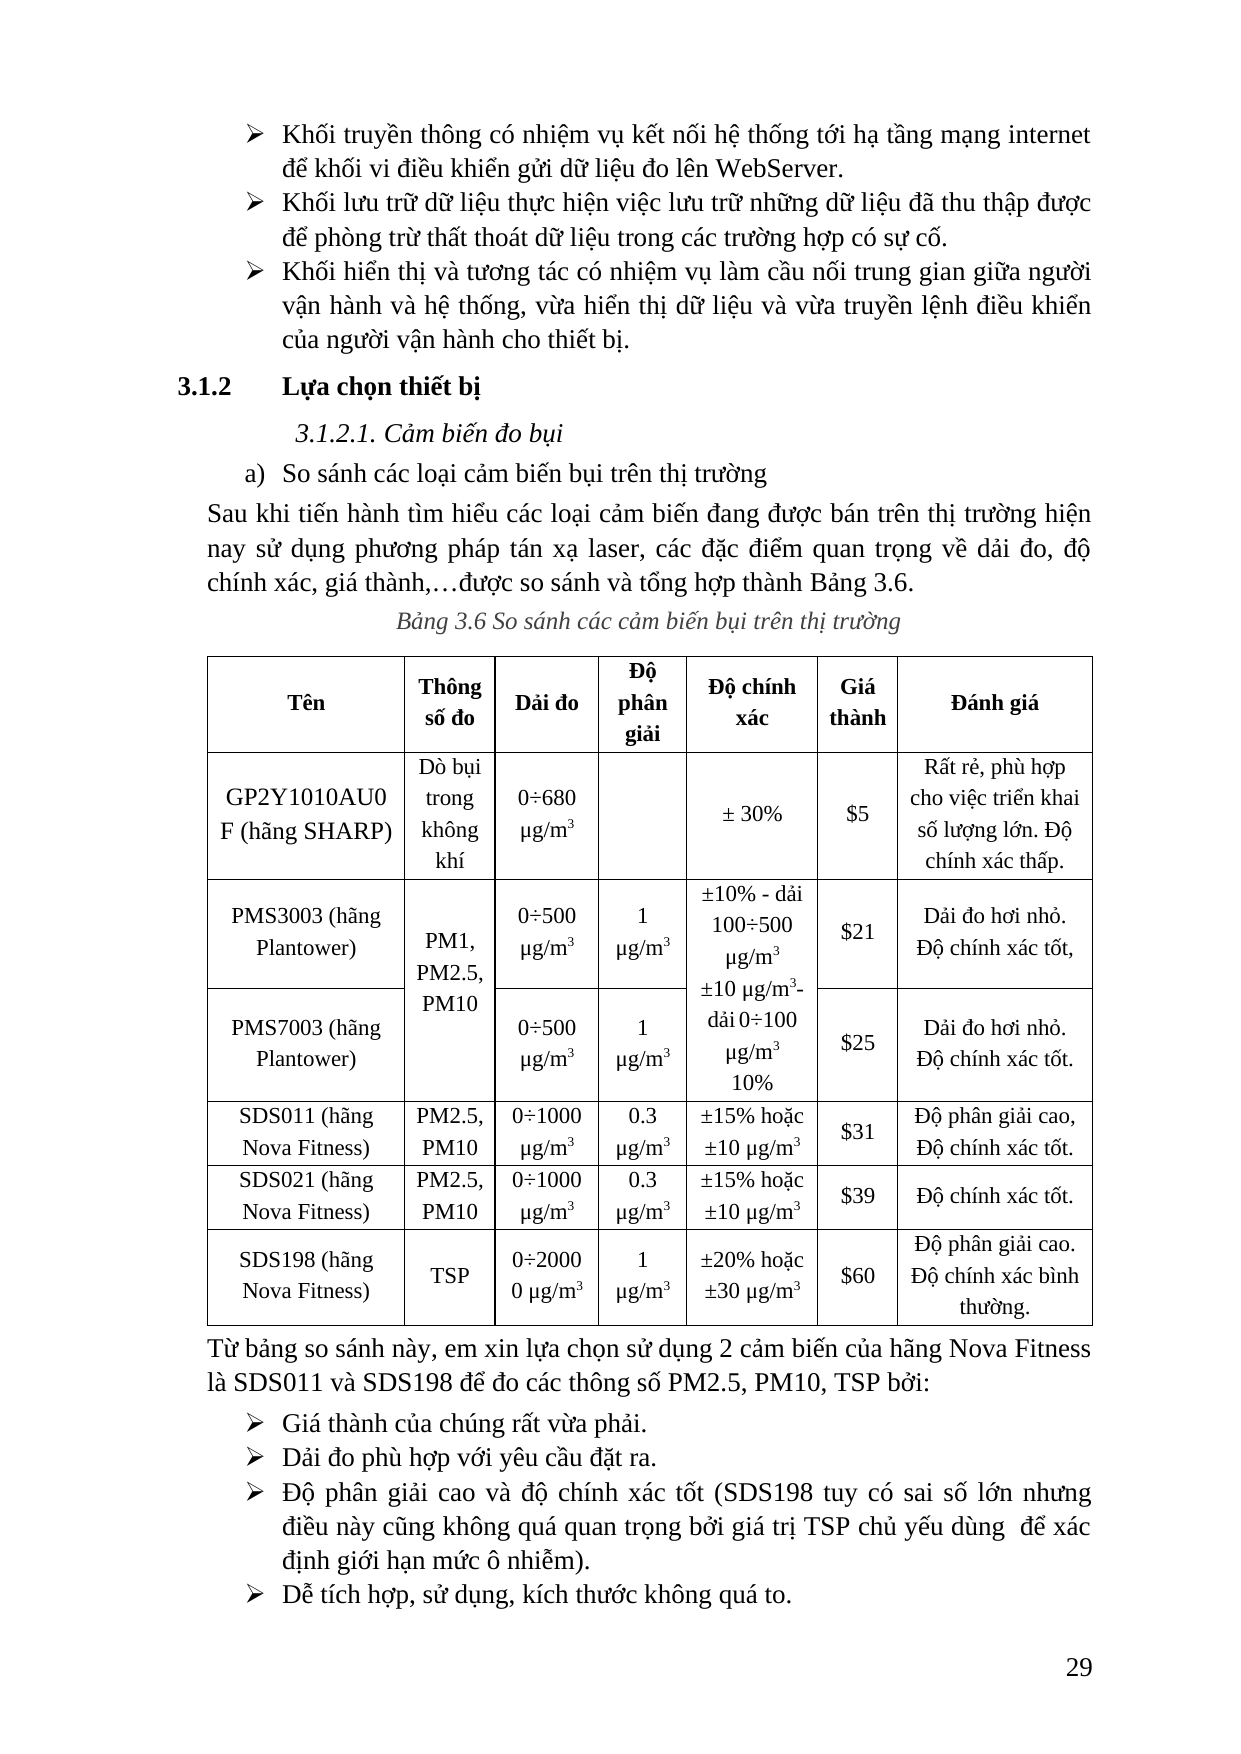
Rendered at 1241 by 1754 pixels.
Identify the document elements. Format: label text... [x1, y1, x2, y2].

table_cell 0÷20000 μg/m3 [496, 1230, 598, 1325]
table_cell PM2.5, PM10 [405, 1102, 494, 1165]
table_cell 0.3 μg/m3 [599, 1166, 686, 1229]
table_cell 0÷500 μg/m3 [496, 880, 598, 988]
table_cell $60 [818, 1230, 897, 1325]
table_cell Độ phân giải cao. Độ chính xác bình thường. [898, 1230, 1092, 1325]
table_cell SDS021 (hãng Nova Fitness) [208, 1166, 404, 1229]
table_header Thông số đo [405, 657, 494, 752]
table_cell ±20% hoặc ±30 μg/m3 [687, 1230, 817, 1325]
list Độ phân giải cao và độ chính xác tốt (SDS198 tuy có sai số lớn nhưng điều này cũng không quá quan trọng bởi giá trị TSP chủ yếu dùng để xác định giới hạn mức ô nhiễm). [244, 1476, 1092, 1575]
table_cell 0.3 μg/m3 [599, 1102, 686, 1165]
table_cell 0÷1000 μg/m3 [496, 1102, 598, 1165]
table_cell Độ chính xác tốt. [898, 1166, 1092, 1229]
table_cell PMS3003 (hãng Plantower) [208, 880, 404, 988]
table_cell 1 μg/m3 [599, 1230, 686, 1325]
table_cell Rất rẻ, phù hợp cho việc triển khai số lượng lớn. Độ chính xác thấp. [898, 753, 1092, 879]
table_cell ± 30% [687, 753, 817, 879]
list Khối truyền thông có nhiệm vụ kết nối hệ thống tới hạ tầng mạng internet để khối vi điều khiển gửi dữ liệu đo lên WebServer. [244, 118, 1092, 183]
list Dễ tích hợp, sử dụng, kích thước không quá to. [244, 1578, 1092, 1609]
table_cell TSP [405, 1230, 494, 1325]
table_header Độ phân giải [599, 657, 686, 752]
table_cell Dải đo hơi nhỏ. Độ chính xác tốt, [898, 880, 1092, 988]
table_cell SDS198 (hãng Nova Fitness) [208, 1230, 404, 1325]
table_cell $21 [818, 880, 897, 988]
table_cell PM2.5, PM10 [405, 1166, 494, 1229]
list Dải đo phù hợp với yêu cầu đặt ra. [244, 1441, 1092, 1472]
table_cell $31 [818, 1102, 897, 1165]
table_cell Dải đo hơi nhỏ. Độ chính xác tốt. [898, 989, 1092, 1101]
table_cell 0÷680 μg/m3 [496, 753, 598, 879]
table_header Độ chính xác [687, 657, 817, 752]
table_cell Độ phân giải cao, Độ chính xác tốt. [898, 1102, 1092, 1165]
table_header Dải đo [496, 657, 598, 752]
table_cell ±15% hoặc ±10 μg/m3 [687, 1166, 817, 1229]
table_cell 1 μg/m3 [599, 880, 686, 988]
list Khối hiển thị và tương tác có nhiệm vụ làm cầu nối trung gian giữa người vận hành và hệ thống, vừa hiển thị dữ liệu và vừa truyền lệnh điều khiển của người vận hành cho thiết bị. [244, 255, 1092, 354]
table_cell $25 [818, 989, 897, 1101]
table_cell [599, 753, 686, 879]
list So sánh các loại cảm biến bụi trên thị trường [244, 457, 1092, 488]
table_cell ±10% - dải 100÷500 μg/m3 ±10 μg/m3- dải 0÷100 μg/m3 10% [687, 880, 817, 1101]
subtitle Lựa chọn thiết bị [177, 370, 1092, 401]
text Từ bảng so sánh này, em xin lựa chọn sử dụng 2 cảm biến của hãng Nova Fitness là SDS011 và SDS198 để đo các thông số PM2.5, PM10, TSP bởi: [207, 1332, 1092, 1398]
list Khối lưu trữ dữ liệu thực hiện việc lưu trữ những dữ liệu đã thu thập được để phòng trừ thất thoát dữ liệu trong các trường hợp có sự cố. [244, 187, 1092, 252]
table_header Tên [208, 657, 404, 752]
table_cell Dò bụi trong không khí [405, 753, 494, 879]
table_cell 1 μg/m3 [599, 989, 686, 1101]
table_cell PM1, PM2.5, PM10 [405, 880, 494, 1101]
table_cell $39 [818, 1166, 897, 1229]
table_cell 0÷1000 μg/m3 [496, 1166, 598, 1229]
subtitle Cảm biến đo bụi [207, 417, 1092, 448]
table_cell PMS7003 (hãng Plantower) [208, 989, 404, 1101]
table_cell SDS011 (hãng Nova Fitness) [208, 1102, 404, 1165]
table_cell ±15% hoặc ±10 μg/m3 [687, 1102, 817, 1165]
table_cell $5 [818, 753, 897, 879]
list Giá thành của chúng rất vừa phải. [244, 1407, 1092, 1438]
table_header Giá thành [818, 657, 897, 752]
table_cell GP2Y1010AU0F (hãng SHARP) [208, 753, 404, 879]
table_cell 0÷500 μg/m3 [496, 989, 598, 1101]
table_header Đánh giá [898, 657, 1092, 752]
